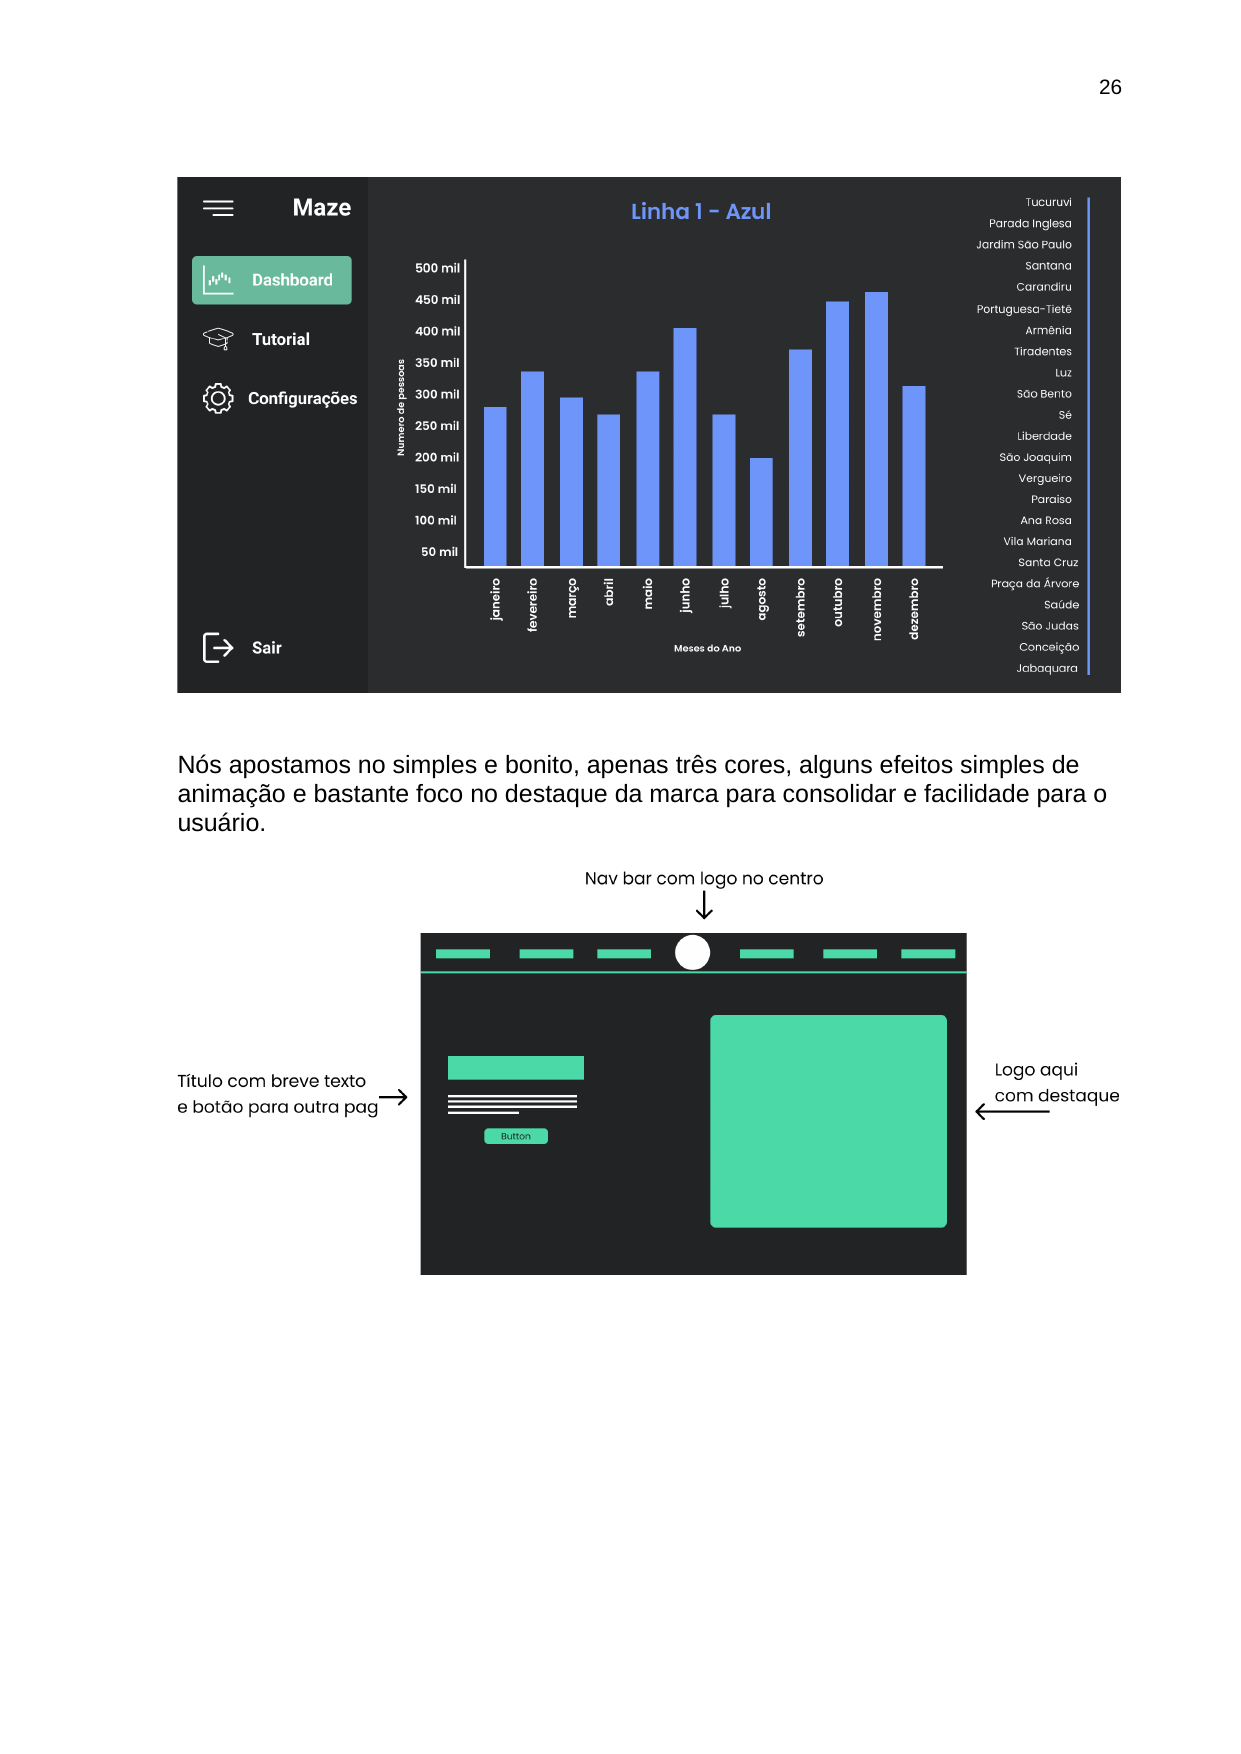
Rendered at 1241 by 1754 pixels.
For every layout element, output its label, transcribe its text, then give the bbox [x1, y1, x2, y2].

text Nós apostamos no simples e bonito, apenas três cores, alguns efeitos simples de animação e bastante foco no destaque da marca para consolidar e facilidade para o usuário. [177, 750, 1122, 837]
picture [177, 865, 1120, 1275]
picture [177, 177, 1121, 693]
